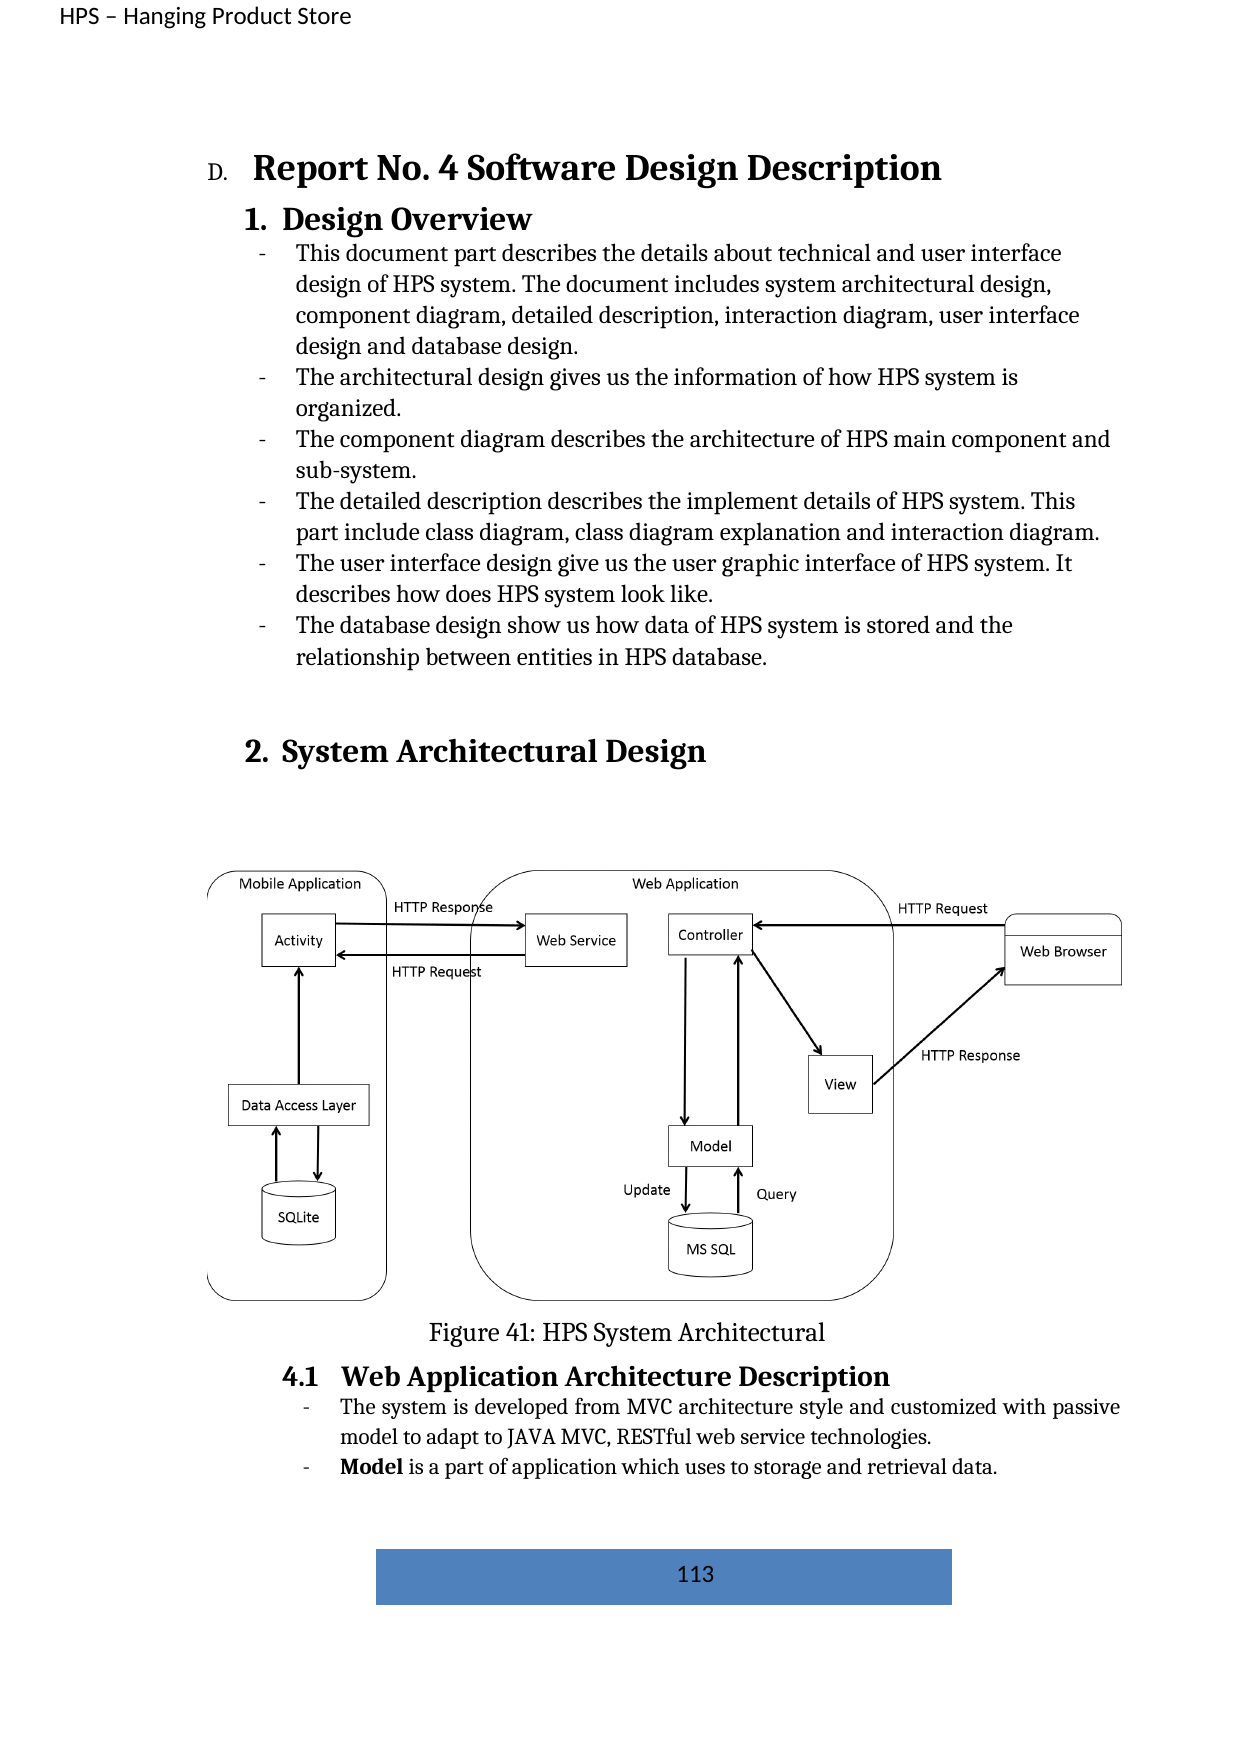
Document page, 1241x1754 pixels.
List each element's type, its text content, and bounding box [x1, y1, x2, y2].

list The detailed description describes the implement details of HPS system. This part include class diagram, class diagram explanation and interaction diagram. [258, 487, 1122, 547]
list The user interface design give us the user graphic interface of HPS system. It describes how does HPS system look like. [258, 549, 1122, 609]
subtitle Web Application Architecture Description [282, 1360, 1122, 1394]
subtitle Report No. 4 Software Design Description [207, 147, 1122, 190]
list Model is a part of application which uses to storage and retrieval data. [302, 1454, 1122, 1481]
subtitle Design Overview [244, 201, 1122, 239]
picture [207, 869, 1122, 1301]
subtitle System Architectural Design [244, 733, 1122, 771]
list The database design show us how data of HPS system is stored and the relationship between entities in HPS database. [258, 611, 1122, 671]
list The architectural design gives us the information of how HPS system is organized. [258, 363, 1122, 423]
list This document part describes the details about technical and user interface design of HPS system. The document includes system architectural design, component diagram, detailed description, interaction diagram, user interface design and database design. [258, 239, 1122, 361]
list The component diagram describes the architecture of HPS main component and sub-system. [258, 425, 1122, 485]
list The system is developed from MVC architecture style and customized with passive model to adapt to JAVA MVC, RESTful web service technologies. [302, 1394, 1122, 1450]
